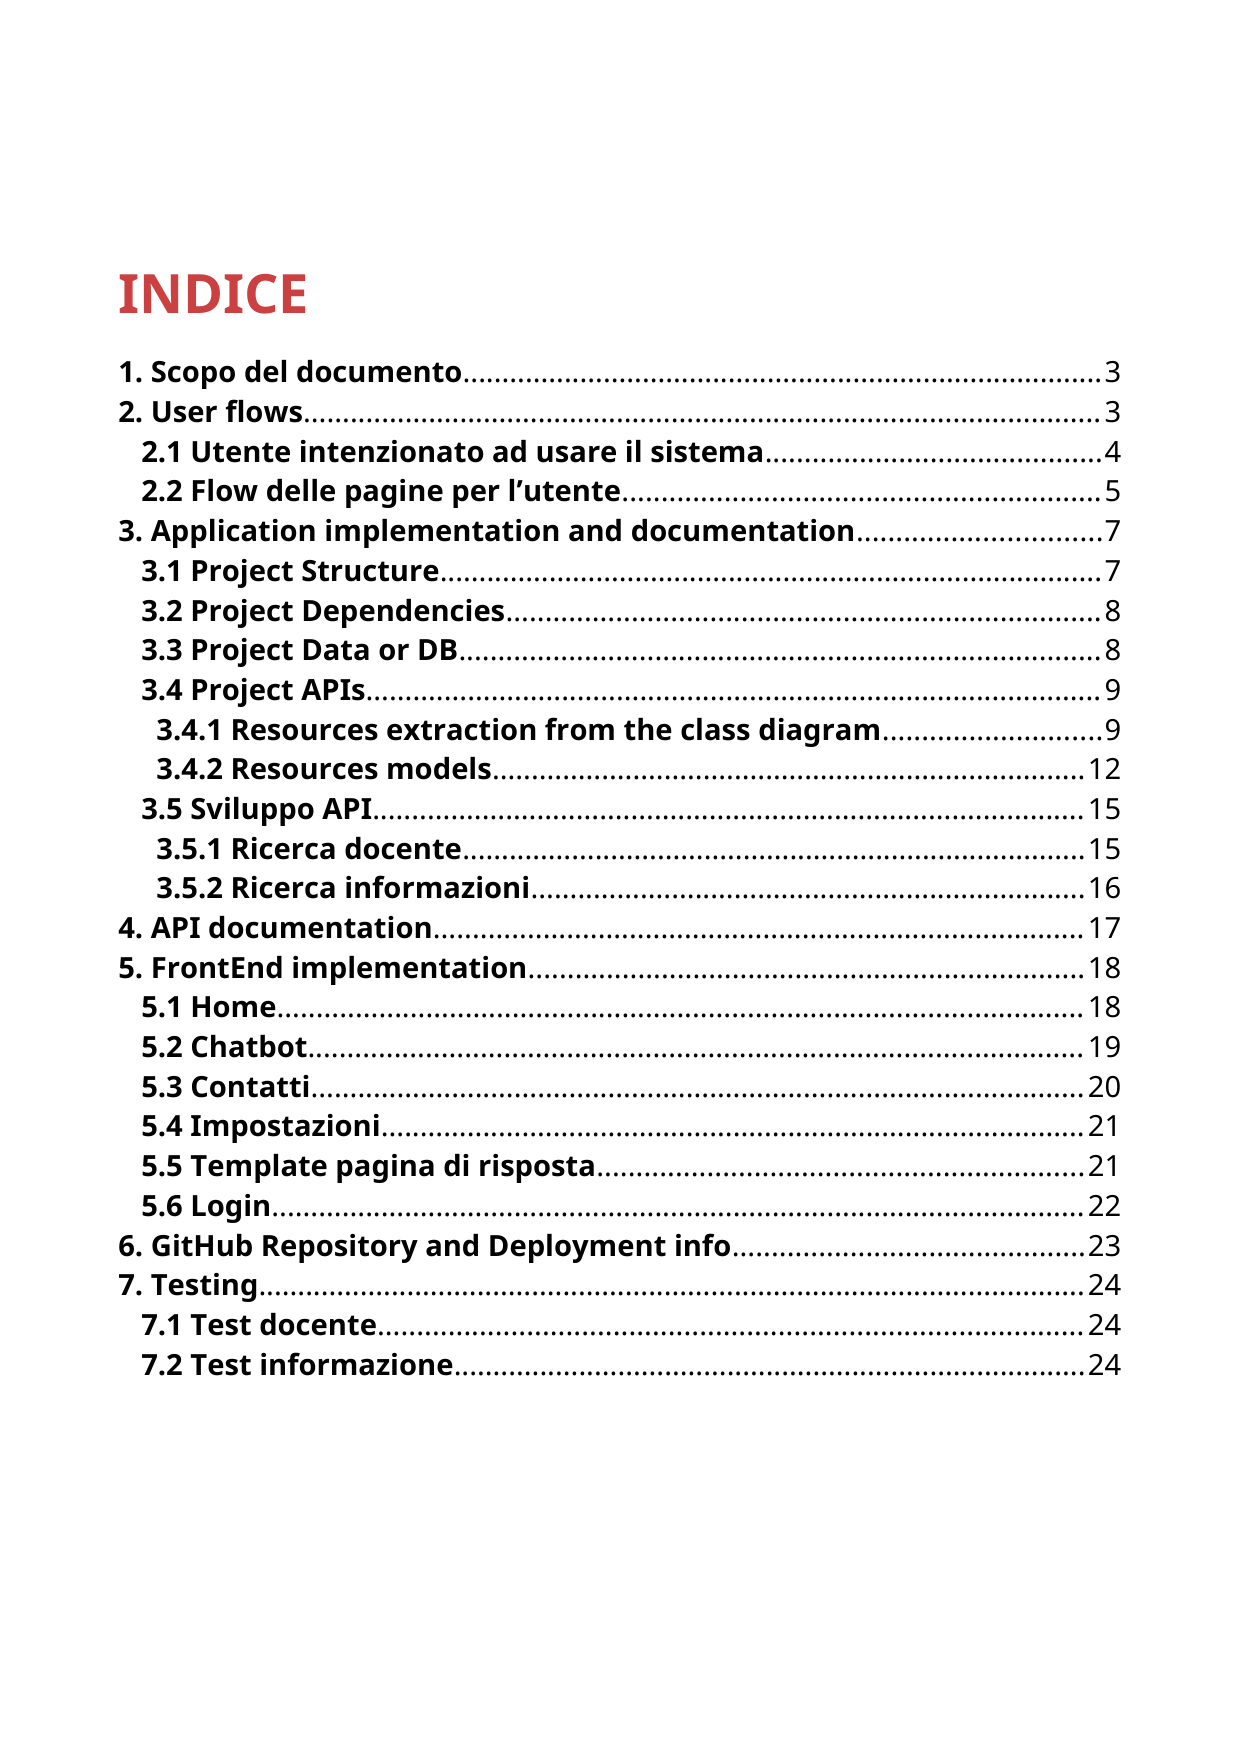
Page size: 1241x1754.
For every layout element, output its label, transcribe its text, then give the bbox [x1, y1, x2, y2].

text 3.4 Project APIs 9 [118, 669, 1122, 709]
text 3. Application implementation and documentation 7 [118, 510, 1122, 550]
text 5.3 Contatti 20 [118, 1066, 1122, 1106]
text 2.2 Flow delle pagine per l’utente 5 [118, 471, 1122, 510]
text 5.5 Template pagina di risposta 21 [118, 1145, 1122, 1185]
text 3.4.2 Resources models 12 [118, 748, 1122, 788]
text 2.1 Utente intenzionato ad usare il sistema 4 [118, 431, 1122, 471]
text 3.5 Sviluppo API 15 [118, 788, 1122, 828]
text 5.2 Chatbot 19 [118, 1026, 1122, 1066]
text 5.6 Login 22 [118, 1185, 1122, 1225]
text 7.2 Test informazione 24 [118, 1344, 1122, 1383]
text 3.5.2 Ricerca informazioni 16 [118, 868, 1122, 907]
text 3.1 Project Structure 7 [118, 550, 1122, 590]
text 3.4.1 Resources extraction from the class diagram 9 [118, 709, 1122, 748]
text 3.2 Project Dependencies 8 [118, 590, 1122, 629]
text 5. FrontEnd implementation 18 [118, 947, 1122, 987]
text 4. API documentation 17 [118, 907, 1122, 947]
text INDICE [118, 255, 1122, 329]
text 6. GitHub Repository and Deployment info 23 [118, 1225, 1122, 1264]
text 5.1 Home 18 [118, 987, 1122, 1026]
text 7. Testing 24 [118, 1264, 1122, 1304]
text 3.3 Project Data or DB 8 [118, 629, 1122, 669]
text 7.1 Test docente 24 [118, 1304, 1122, 1344]
text 5.4 Impostazioni 21 [118, 1106, 1122, 1145]
text 2. User flows 3 [118, 391, 1122, 431]
text 1. Scopo del documento 3 [118, 352, 1122, 391]
text 3.5.1 Ricerca docente 15 [118, 828, 1122, 868]
